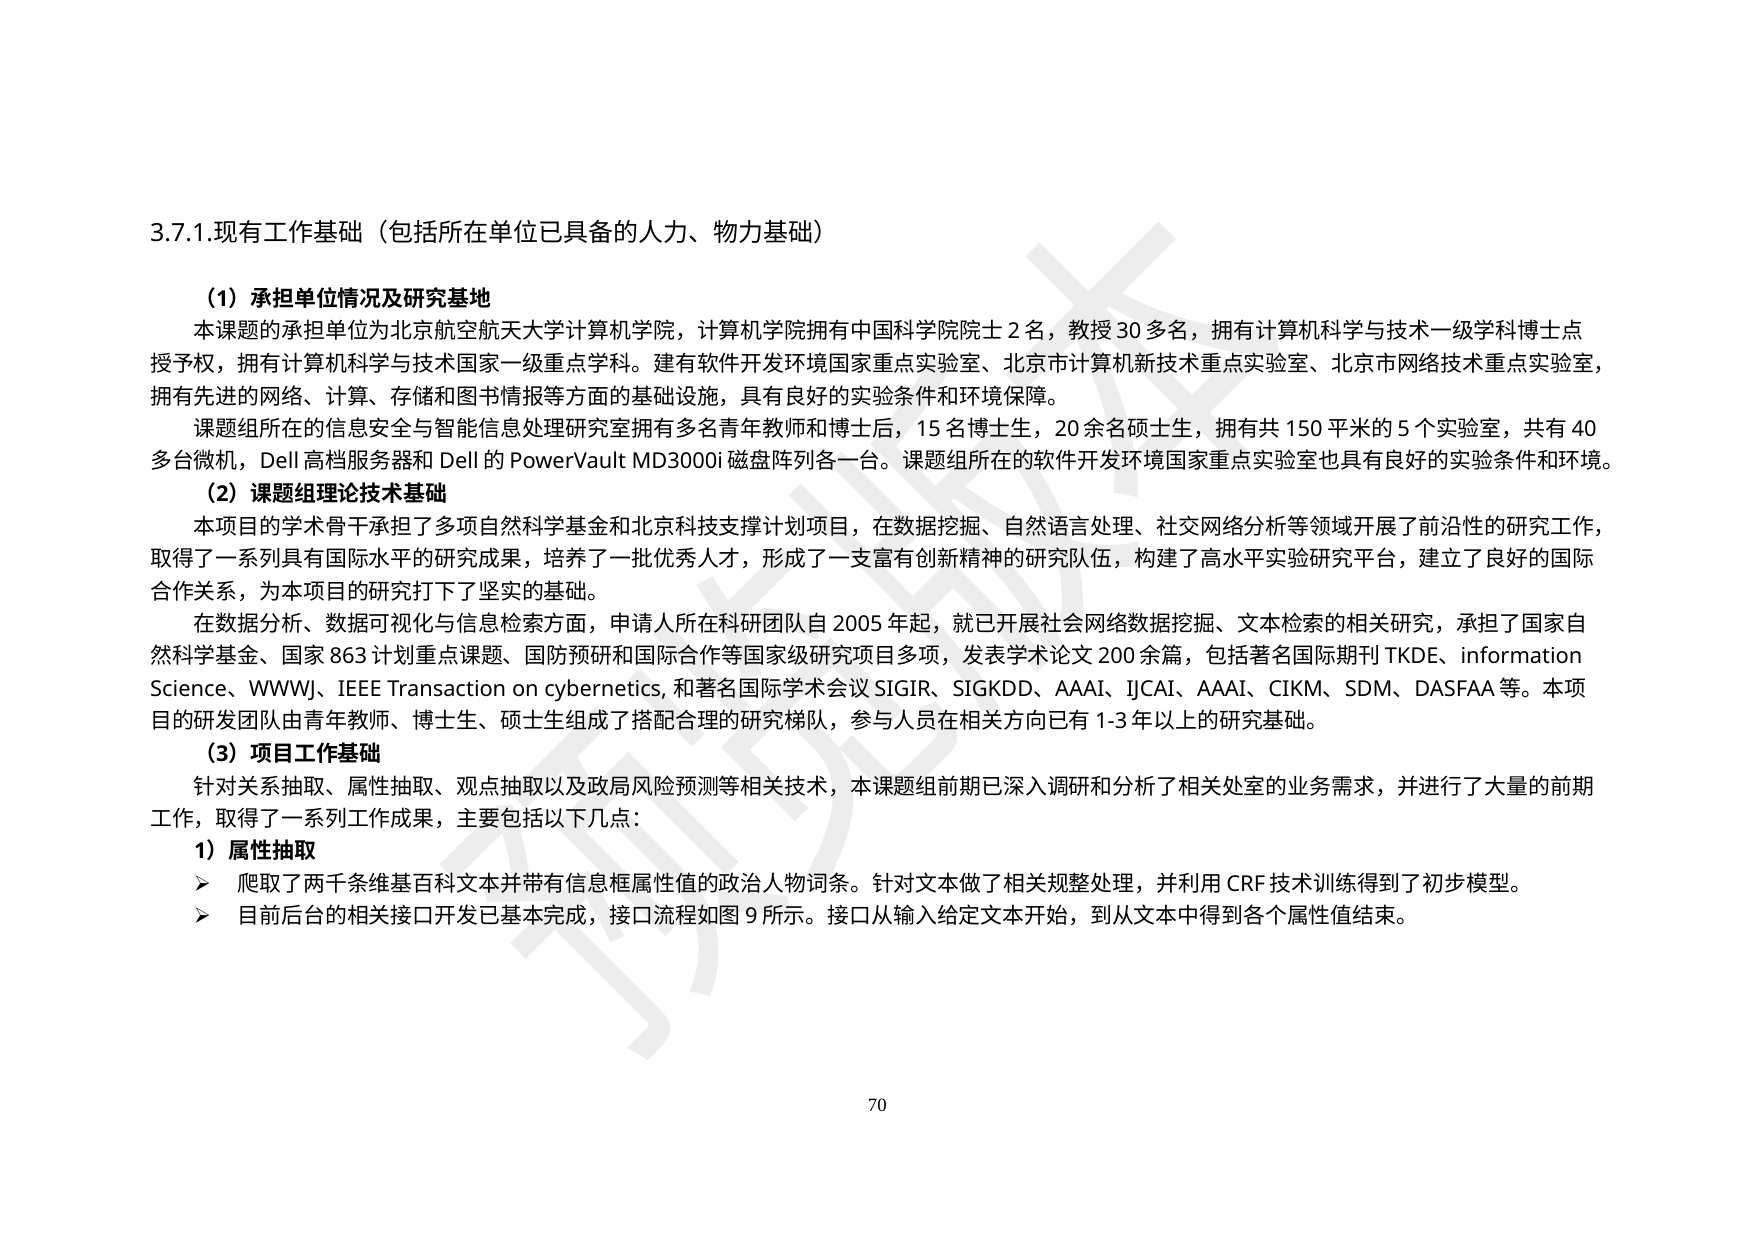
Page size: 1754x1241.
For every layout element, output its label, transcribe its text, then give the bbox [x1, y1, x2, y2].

text 1）属性抽取 [150, 833, 1604, 866]
text （1）承担单位情况及研究基地 [150, 281, 1604, 313]
text 针对关系抽取、属性抽取、观点抽取以及政局风险预测等相关技术，本课题组前期已深入调研和分析了相关处室的业务需求，并进行了大量的前期工作，取得了一系列工作成果，主要包括以下几点： [150, 768, 1604, 833]
text 本课题的承担单位为北京航空航天大学计算机学院，计算机学院拥有中国科学院院士2名，教授30多名，拥有计算机科学与技术一级学科博士点授予权，拥有计算机科学与技术国家一级重点学科。建有软件开发环境国家重点实验室、北京市计算机新技术重点实验室、北京市网络技术重点实验室，拥有先进的网络、计算、存储和图书情报等方面的基础设施，具有良好的实验条件和环境保障。 [150, 313, 1604, 411]
text （3）项目工作基础 [150, 736, 1604, 768]
text （2）课题组理论技术基础 [150, 476, 1604, 508]
text 本项目的学术骨干承担了多项自然科学基金和北京科技支撑计划项目，在数据挖掘、自然语言处理、社交网络分析等领域开展了前沿性的研究工作，取得了一系列具有国际水平的研究成果，培养了一批优秀人才，形成了一支富有创新精神的研究队伍，构建了高水平实验研究平台，建立了良好的国际合作关系，为本项目的研究打下了坚实的基础。 [150, 508, 1604, 606]
list 目前后台的相关接口开发已基本完成，接口流程如图9所示。接口从输入给定文本开始，到从文本中得到各个属性值结束。 [150, 898, 1604, 931]
text 课题组所在的信息安全与智能信息处理研究室拥有多名青年教师和博士后，15名博士生，20余名硕士生，拥有共150平米的5个实验室，共有40多台微机，Dell高档服务器和Dell的PowerVault MD3000i磁盘阵列各一台。课题组所在的软件开发环境国家重点实验室也具有良好的实验条件和环境。 [150, 411, 1604, 476]
text 在数据分析、数据可视化与信息检索方面，申请人所在科研团队自2005年起，就已开展社会网络数据挖掘、文本检索的相关研究，承担了国家自然科学基金、国家863计划重点课题、国防预研和国际合作等国家级研究项目多项，发表学术论文200余篇，包括著名国际期刊TKDE、information Science、WWWJ、IEEE Transaction on cybernetics, 和著名国际学术会议SIGIR、SIGKDD、AAAI、IJCAI、AAAI、CIKM、SDM、DASFAA等。本项目的研发团队由青年教师、博士生、硕士生组成了搭配合理的研究梯队，参与人员在相关方向已有1-3年以上的研究基础。 [150, 606, 1604, 736]
list 爬取了两千条维基百科文本并带有信息框属性值的政治人物词条。针对文本做了相关规整处理，并利用CRF技术训练得到了初步模型。 [150, 866, 1604, 898]
text 3.7.1.现有工作基础（包括所在单位已具备的人力、物力基础） [150, 198, 1604, 263]
